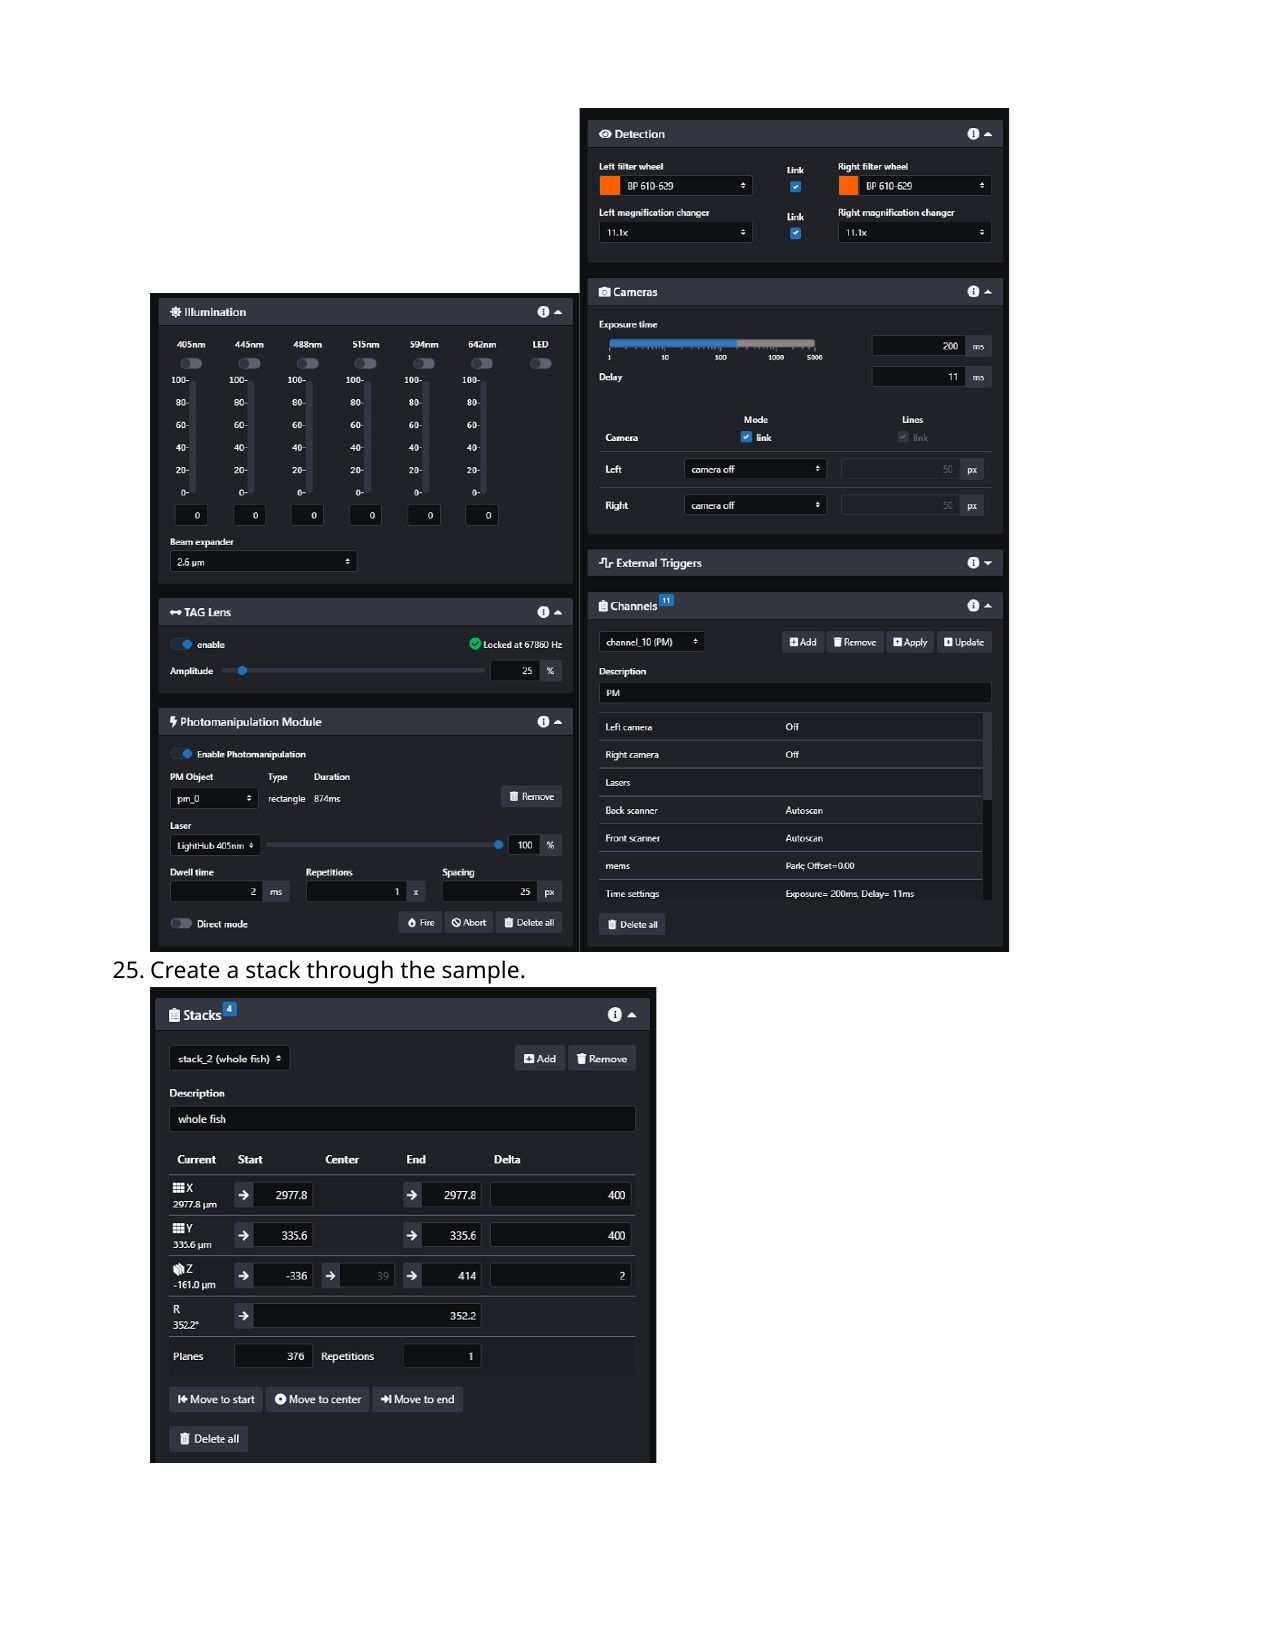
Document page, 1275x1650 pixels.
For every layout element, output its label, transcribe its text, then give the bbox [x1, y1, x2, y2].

picture [150, 108, 1010, 952]
list Create a stack through the sample. [112, 954, 1200, 985]
picture [150, 987, 657, 1463]
